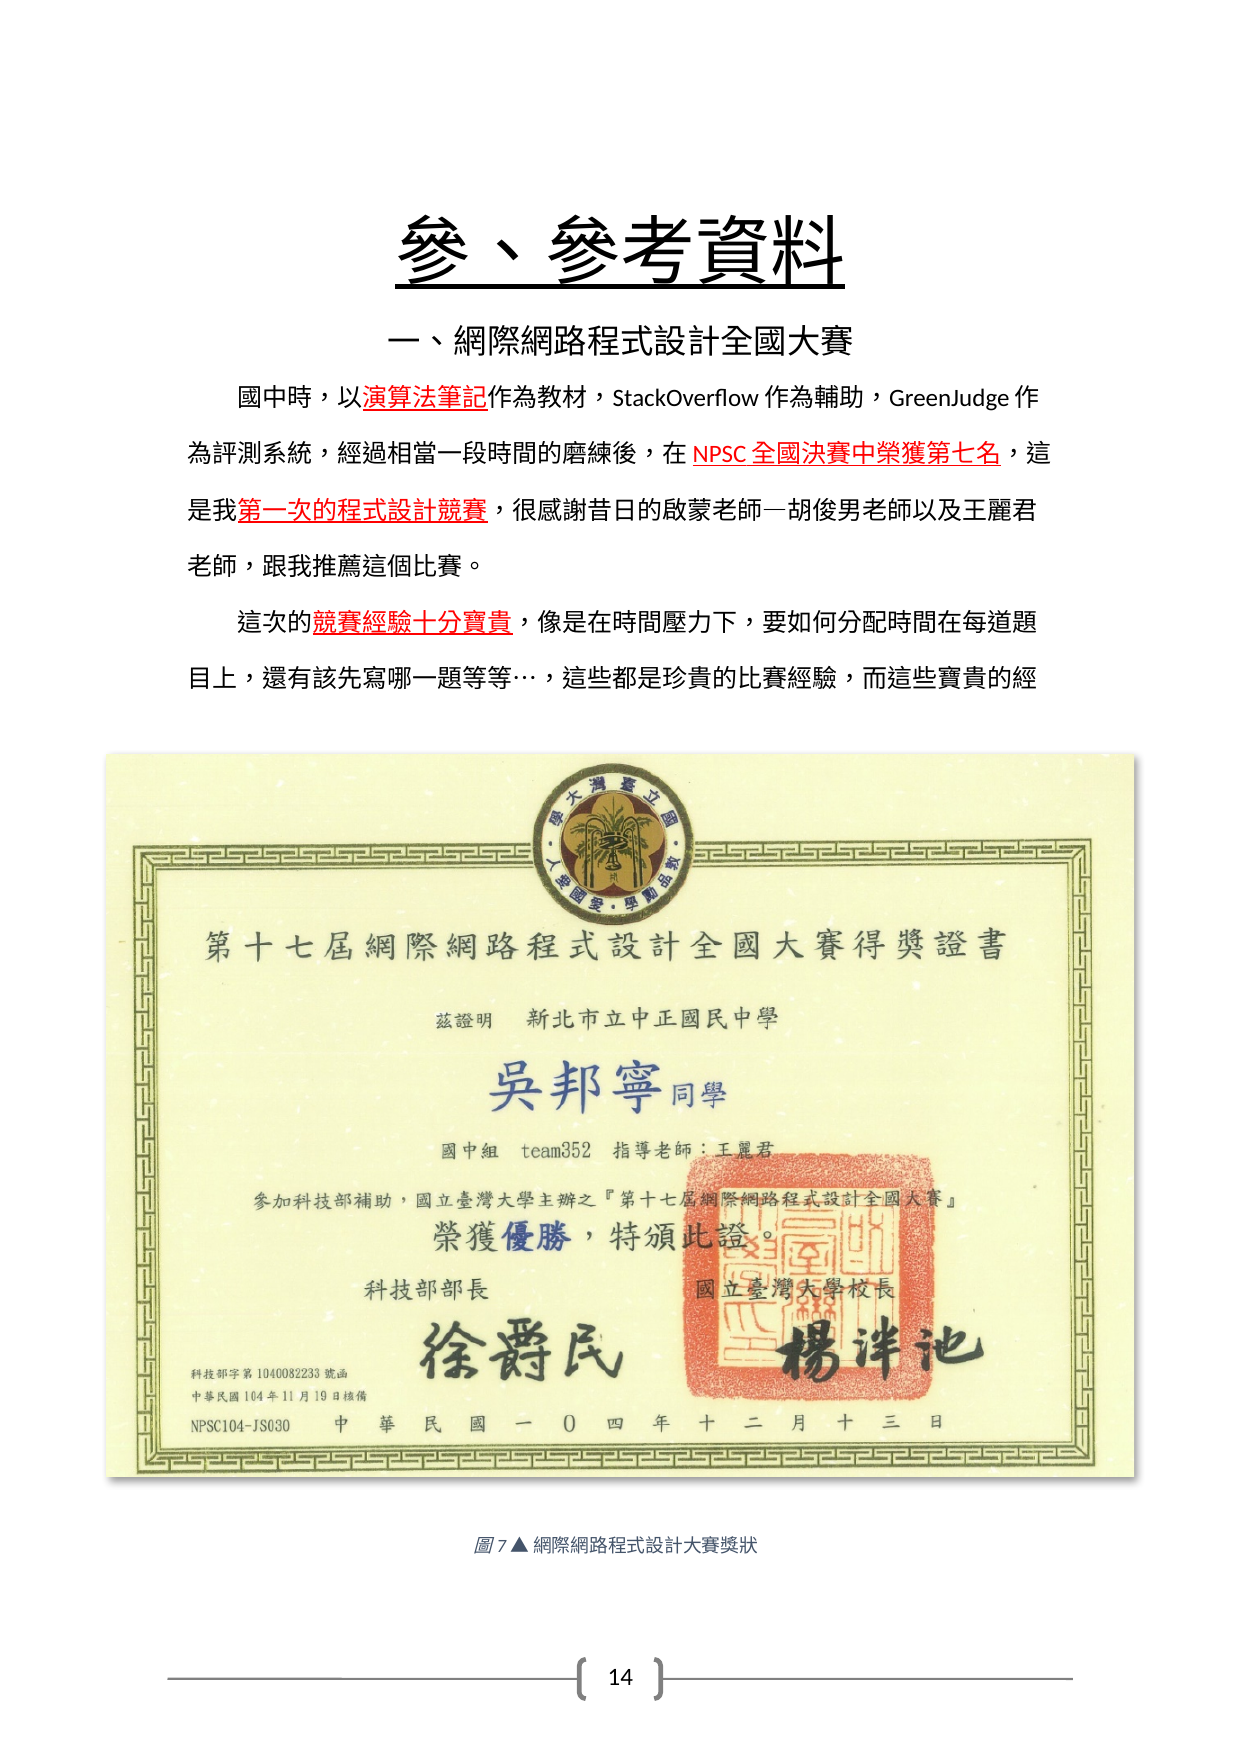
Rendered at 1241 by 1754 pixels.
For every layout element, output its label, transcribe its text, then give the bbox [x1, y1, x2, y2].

subtitle 一、網際網路程式設計全國大賽 [187, 302, 1053, 377]
text 這次的競賽經驗十分寶貴，像是在時間壓力下，要如何分配時間在每道題目上，還有該先寫哪一題等等…，這些都是珍貴的比賽經驗，而這些寶貴的經驗對高中時的競賽助益良多。 [187, 601, 1053, 695]
picture [106, 754, 1135, 1477]
subtitle 參、參考資料 [187, 189, 1053, 302]
text 國中時，以演算法筆記作為教材，StackOverflow作為輔助，GreenJudge作為評測系統，經過相當一段時間的磨練後，在NPSC全國決賽中榮獲第七名，這是我第一次的程式設計競賽，很感謝昔日的啟蒙老師—胡俊男老師以及王麗君老師，跟我推薦這個比賽。 [187, 377, 1053, 583]
